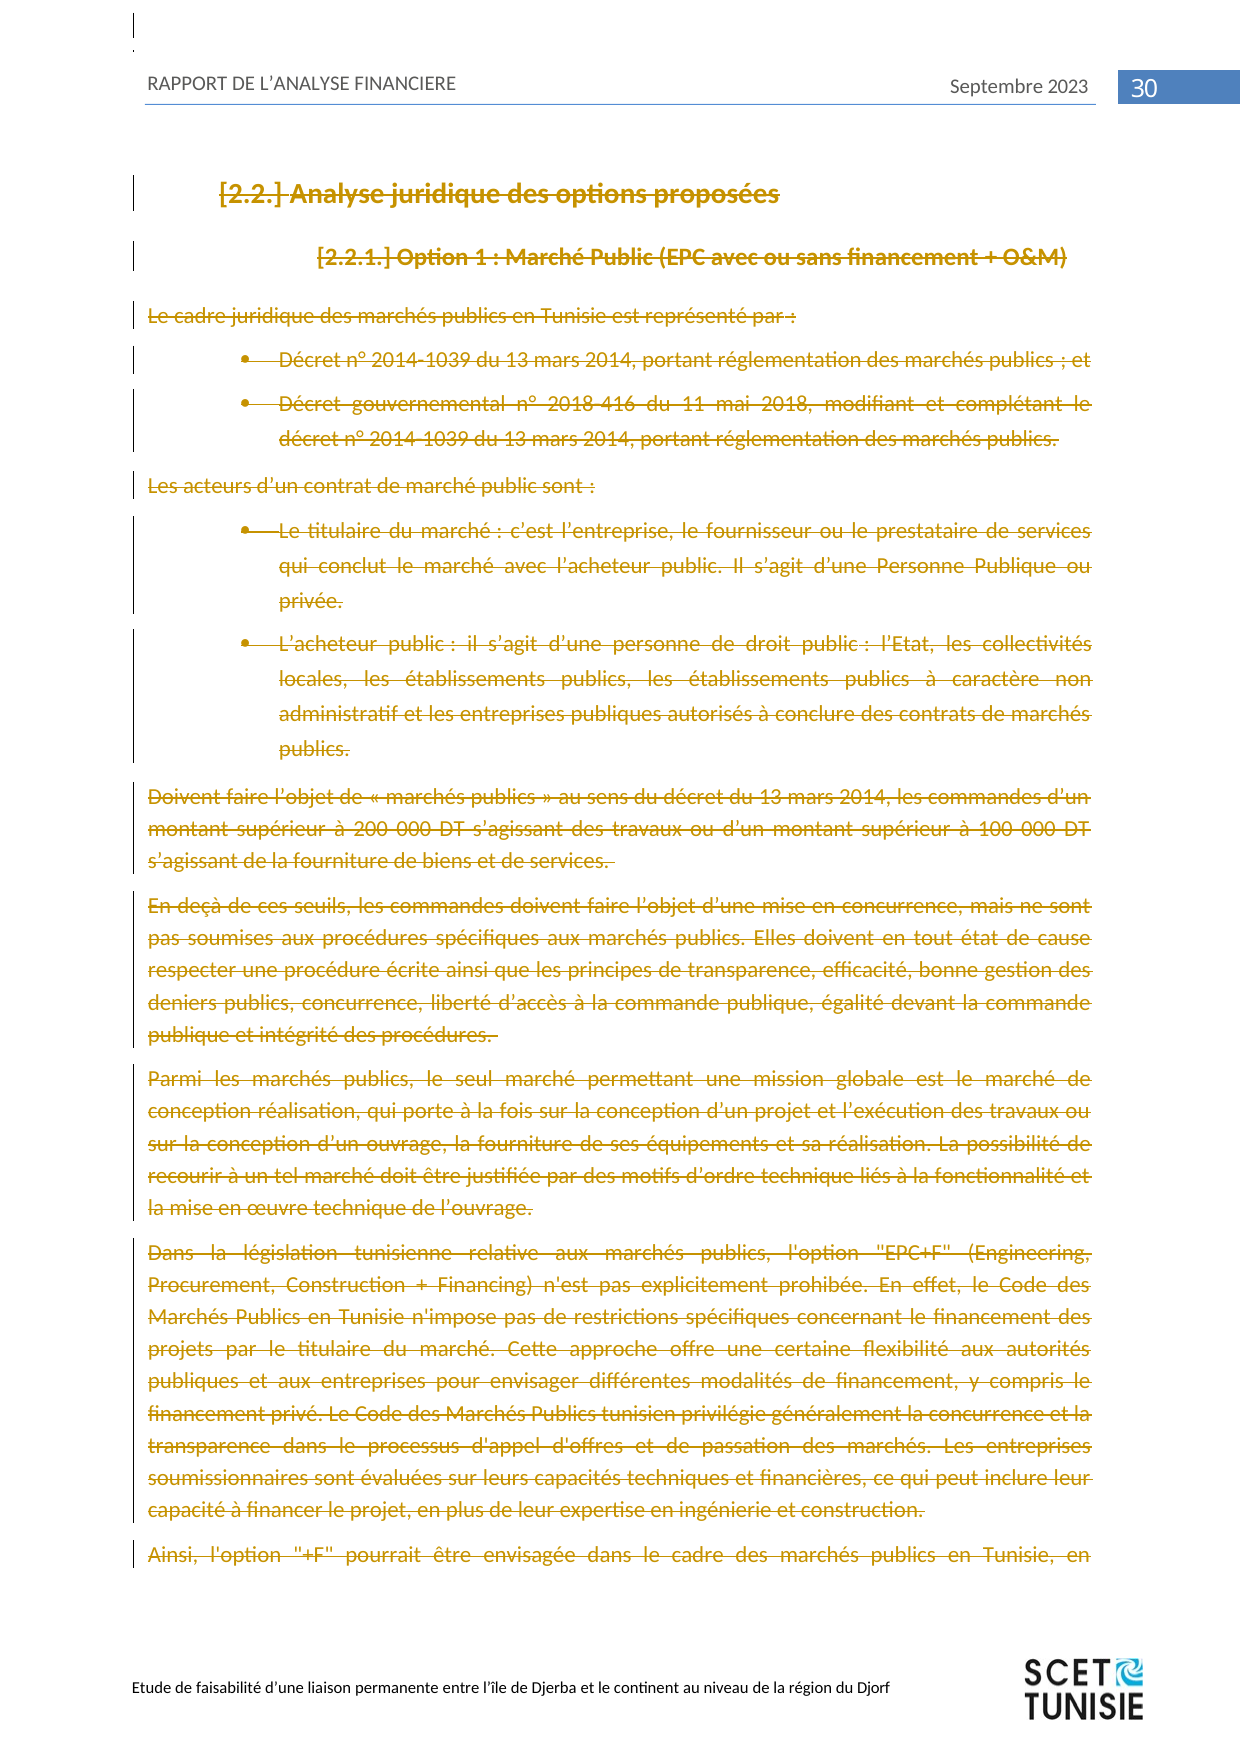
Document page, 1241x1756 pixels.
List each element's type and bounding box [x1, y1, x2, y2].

picture [1024, 1658, 1143, 1720]
